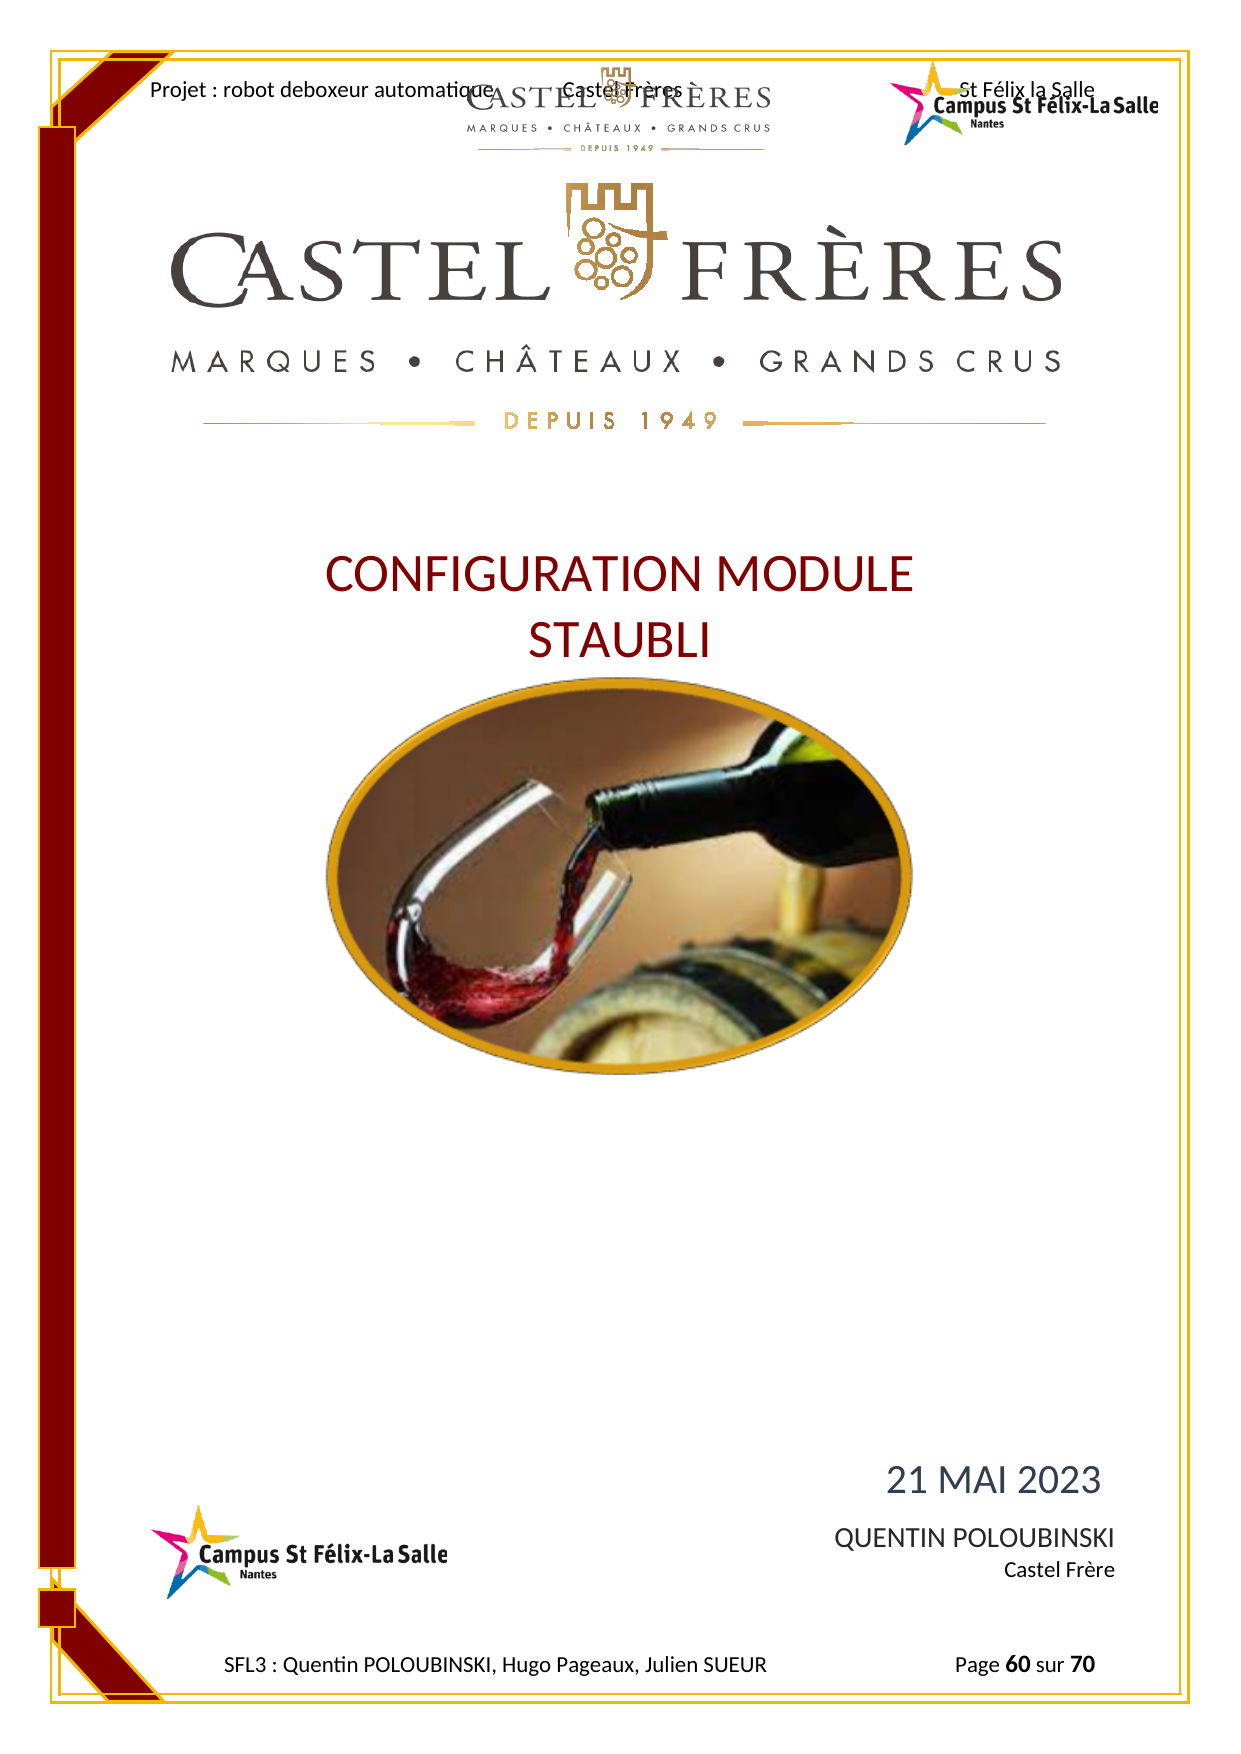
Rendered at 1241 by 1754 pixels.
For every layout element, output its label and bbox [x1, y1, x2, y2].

picture [889, 60, 1158, 145]
picture [460, 59, 773, 157]
picture [150, 1504, 447, 1598]
picture [320, 676, 920, 1075]
picture [161, 174, 1072, 431]
